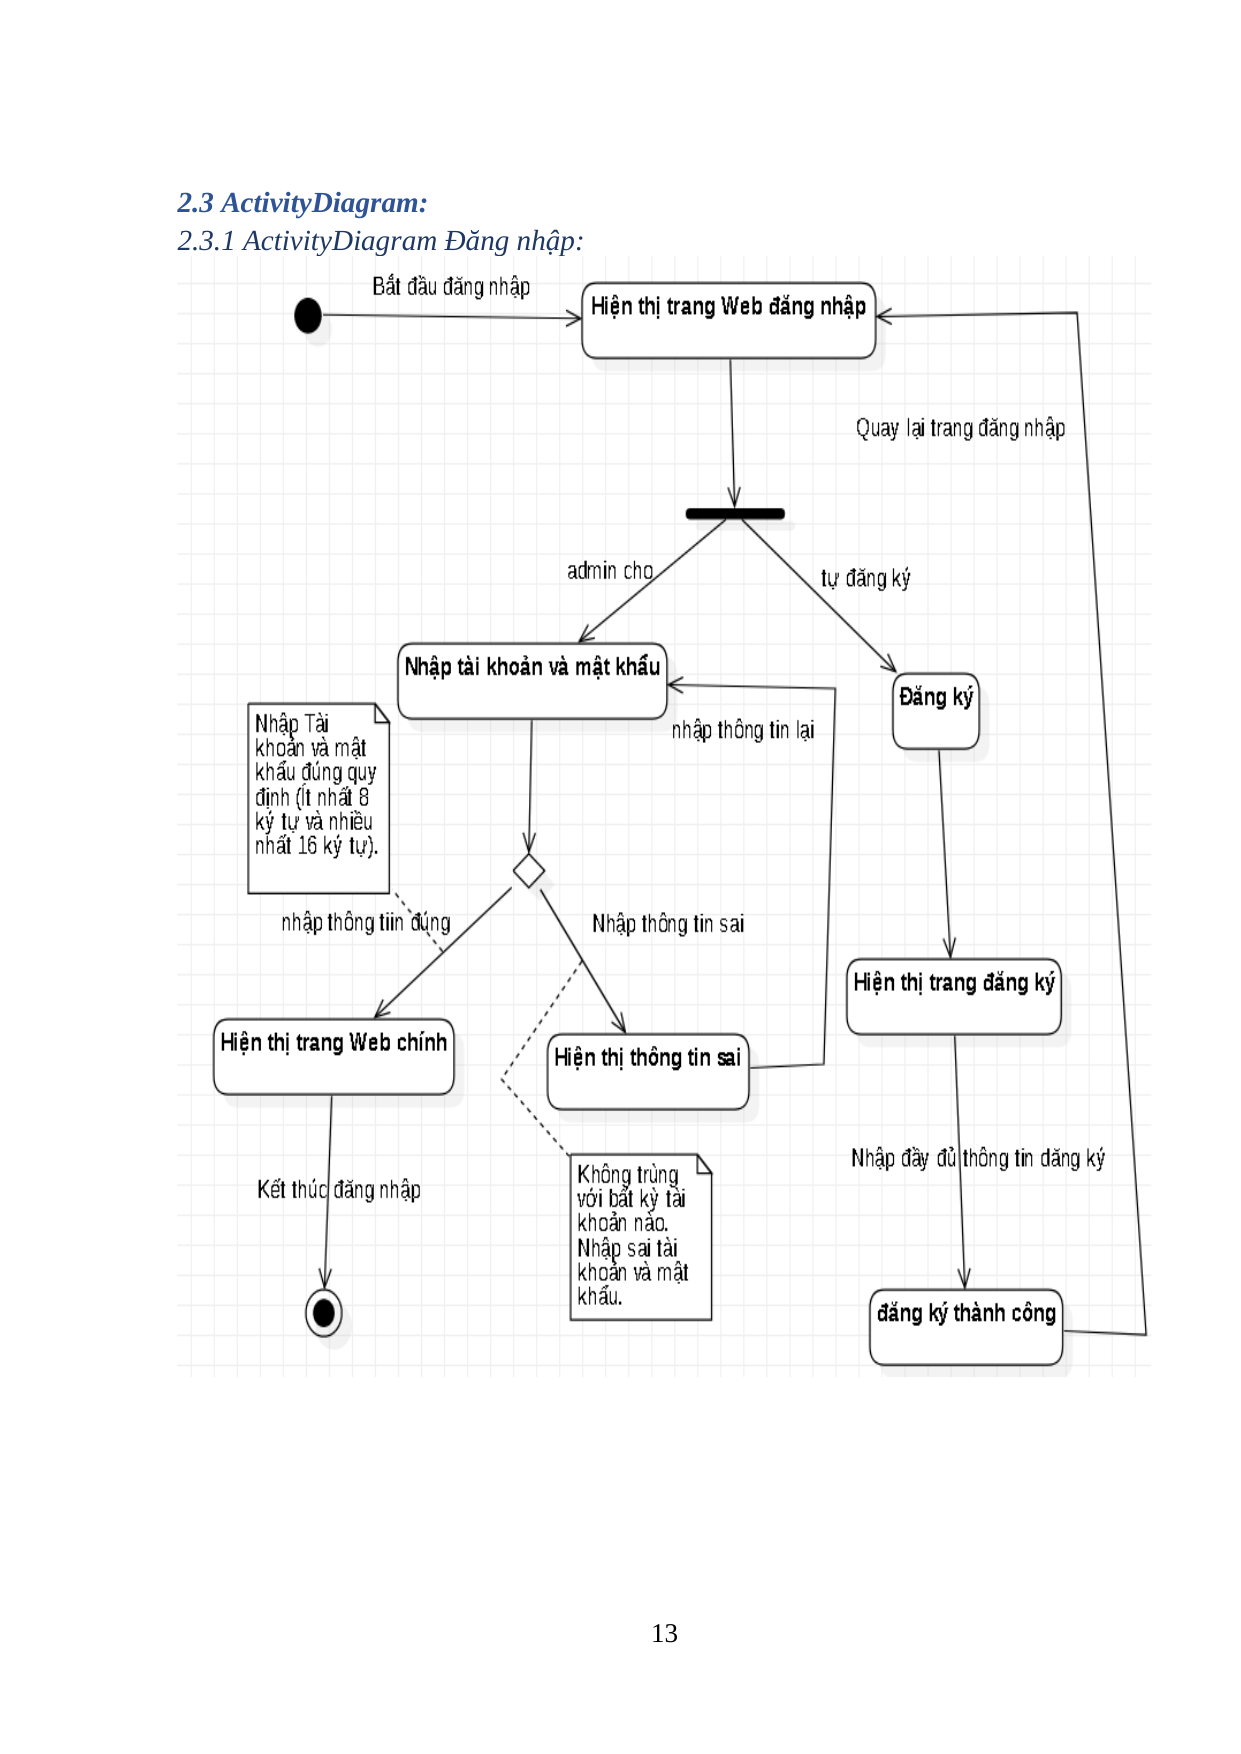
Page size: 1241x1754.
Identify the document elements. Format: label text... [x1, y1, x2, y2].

subtitle 2.3.1 ActivityDiagram Đăng nhập: [177, 223, 1152, 256]
subtitle 2.3 ActivityDiagram: [177, 185, 1152, 219]
picture [177, 256, 1152, 1377]
